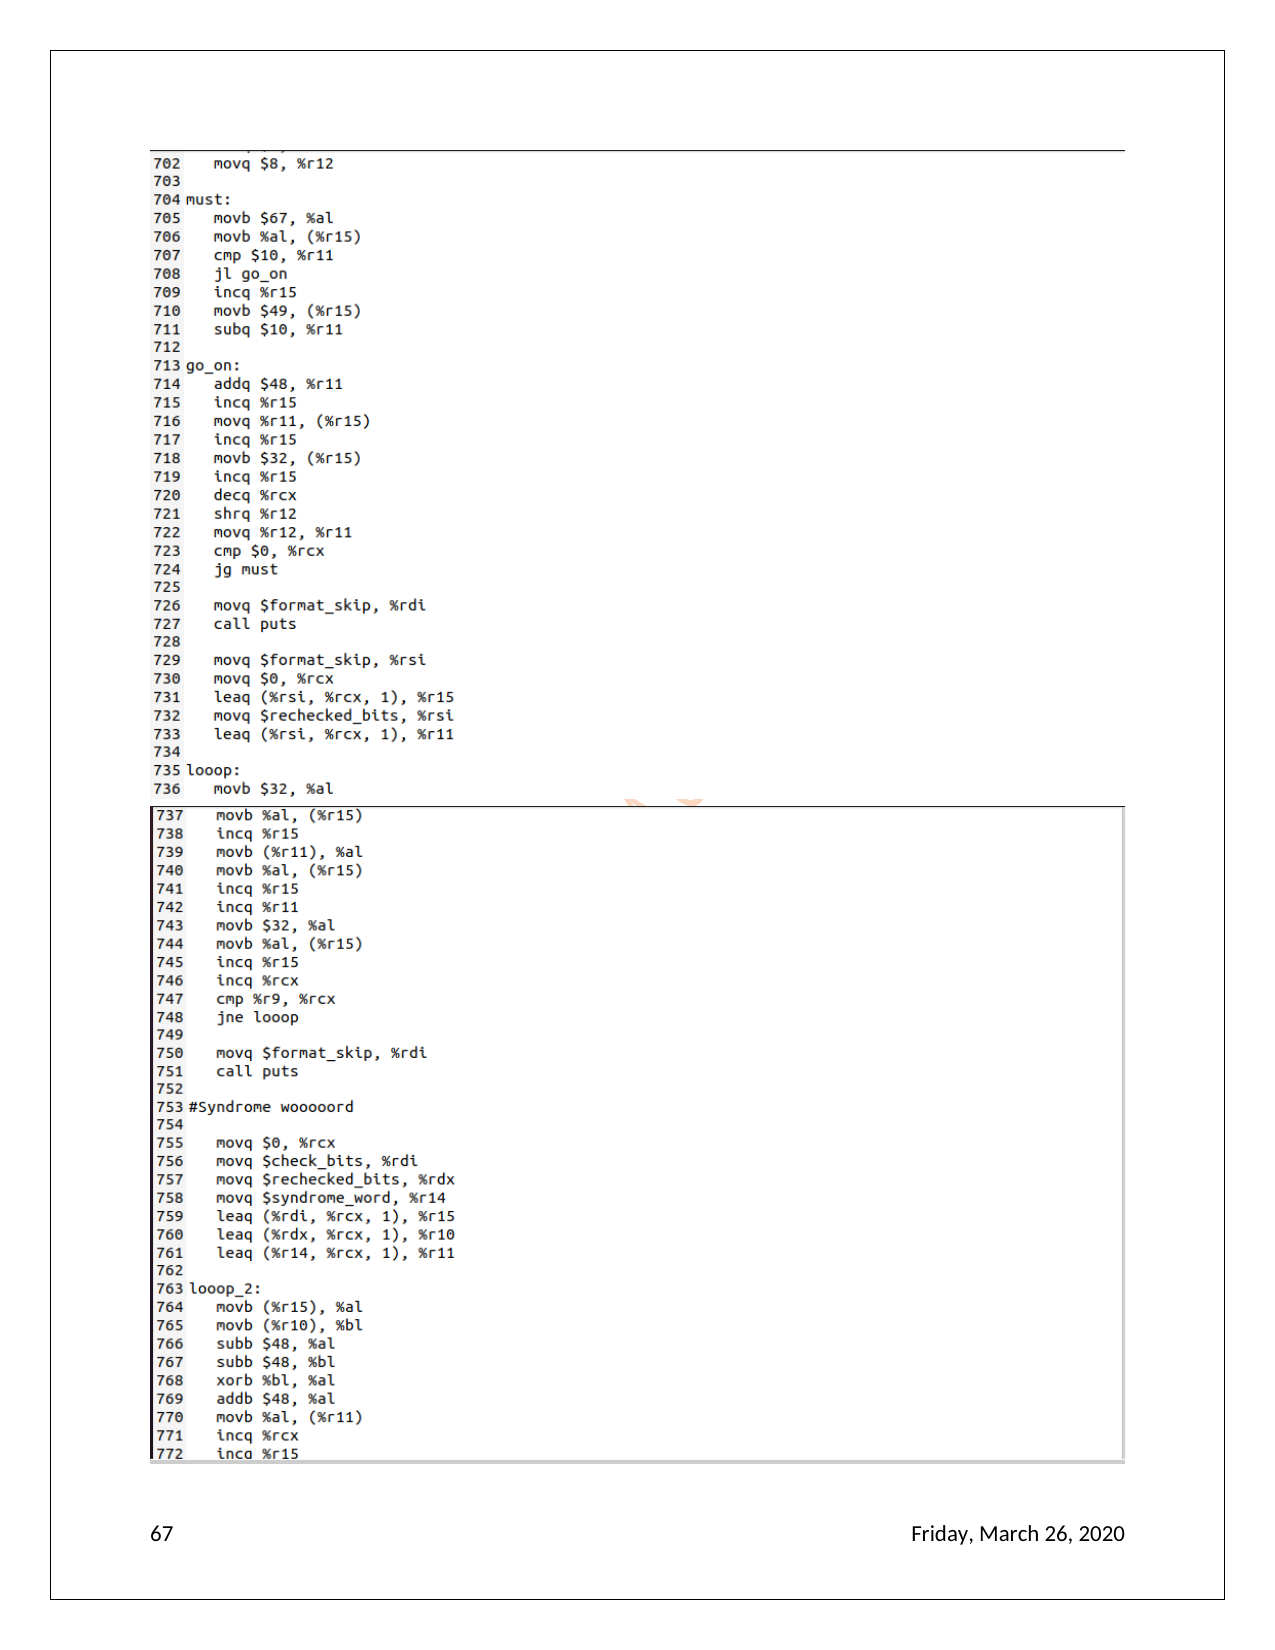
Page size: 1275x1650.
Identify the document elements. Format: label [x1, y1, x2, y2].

picture [150, 806, 1125, 1464]
picture [150, 150, 1125, 799]
